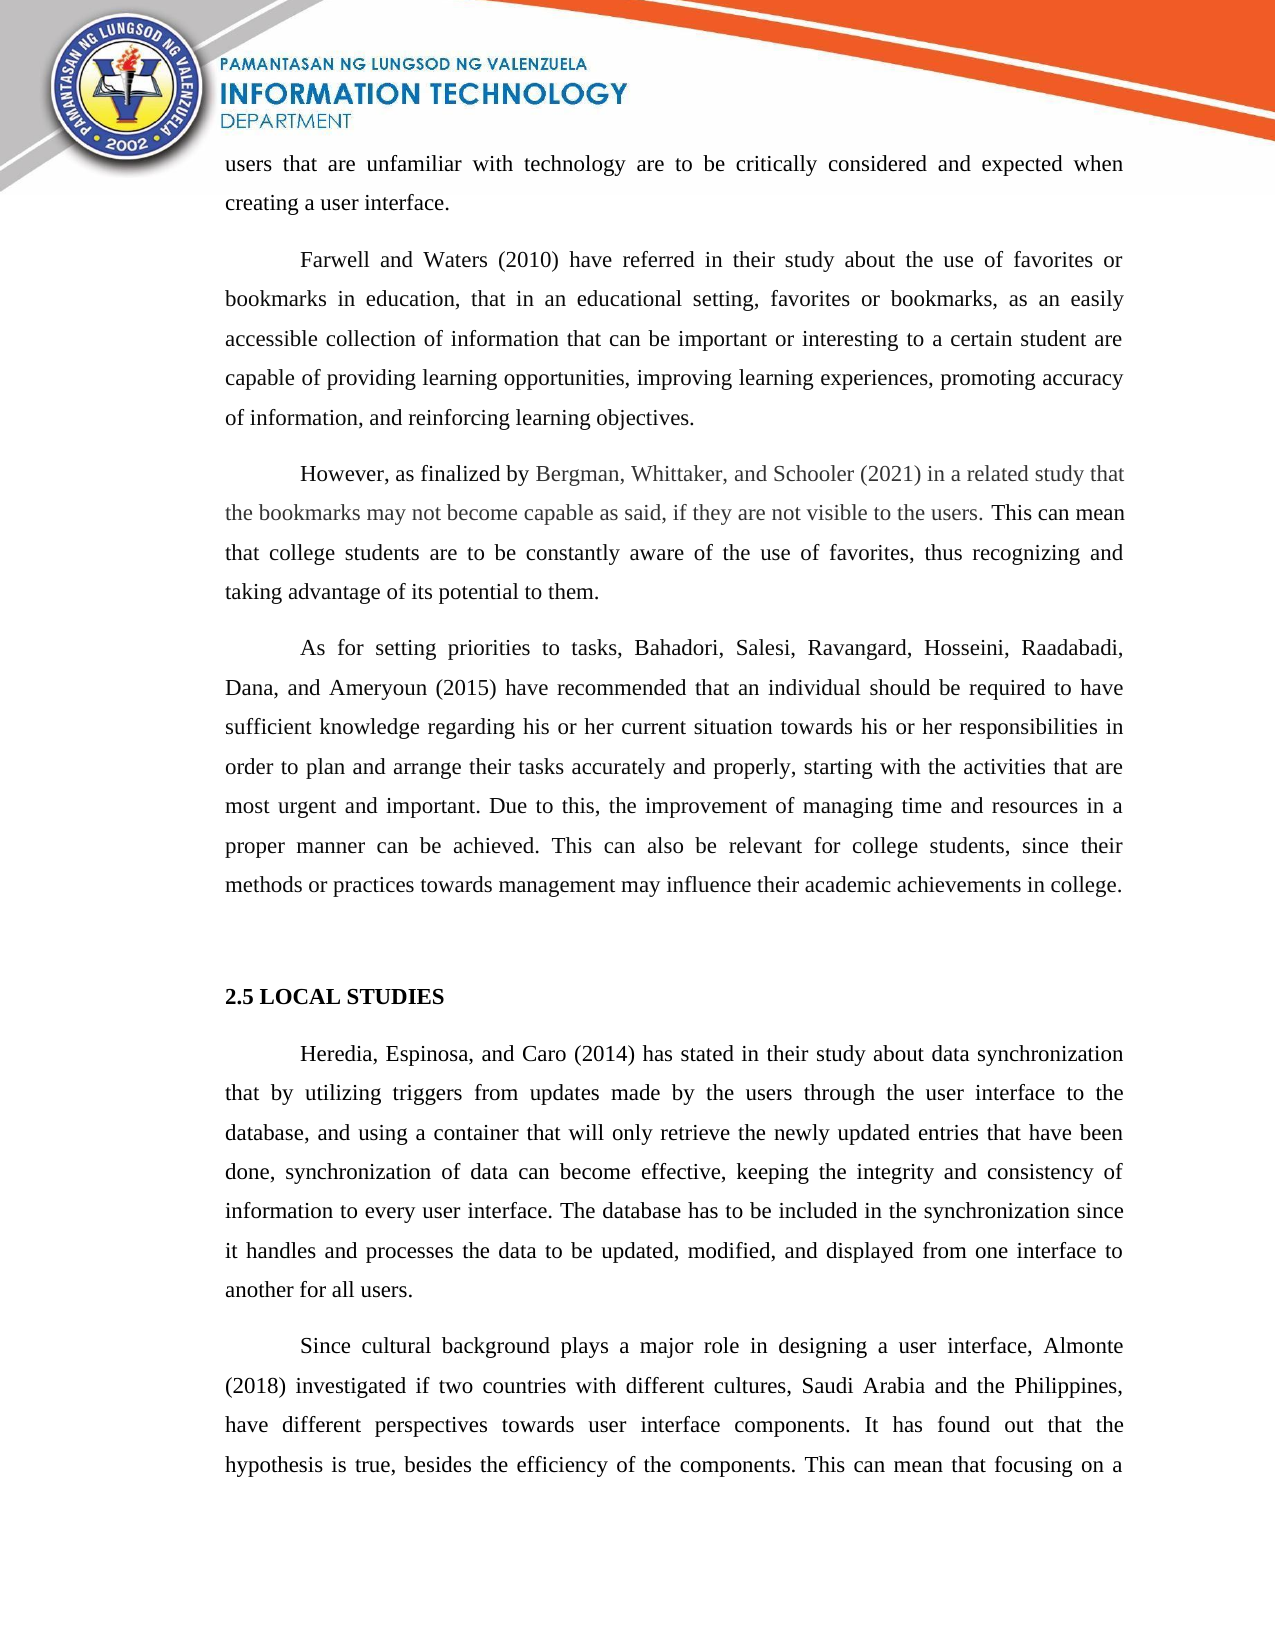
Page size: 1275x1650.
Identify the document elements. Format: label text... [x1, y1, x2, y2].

text Farwell and Waters (2010) have referred in their study about the use of favorites or bookmarks in education, that in an educational setting, favorites or bookmarks, as an easily accessible collection of information that can be important or interesting to a certain student are capable of providing learning opportunities, improving learning experiences, promoting accuracy of information, and reinforcing learning objectives. [225, 246, 1125, 430]
text Heredia, Espinosa, and Caro (2014) has stated in their study about data synchronization that by utilizing triggers from updates made by the users through the user interface to the database, and using a container that will only retrieve the newly updated entries that have been done, synchronization of data can become effective, keeping the integrity and consistency of information to every user interface. The database has to be included in the synchronization since it handles and processes the data to be updated, modified, and displayed from one interface to another for all users. [225, 1039, 1125, 1303]
text As for setting priorities to tasks, Bahadori, Salesi, Ravangard, Hosseini, Raadabadi, Dana, and Ameryoun (2015) have recommended that an individual should be required to have sufficient knowledge regarding his or her current situation towards his or her responsibilities in order to plan and arrange their tasks accurately and properly, starting with the activities that are most urgent and important. Due to this, the improvement of managing time and resources in a proper manner can be achieved. This can also be relevant for college students, since their methods or practices towards management may influence their academic achievements in college. [225, 634, 1125, 897]
text 2.5 LOCAL STUDIES [225, 983, 1125, 1010]
text However, as finalized by Bergman, Whittaker, and Schooler (2021) in a related study that the bookmarks may not become capable as said, if they are not visible to the users. This can mean that college students are to be constantly aware of the use of favorites, thus recognizing and taking advantage of its potential to them. [225, 460, 1125, 604]
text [225, 1333, 1125, 1477]
picture [0, 0, 1275, 195]
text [225, 150, 1125, 216]
